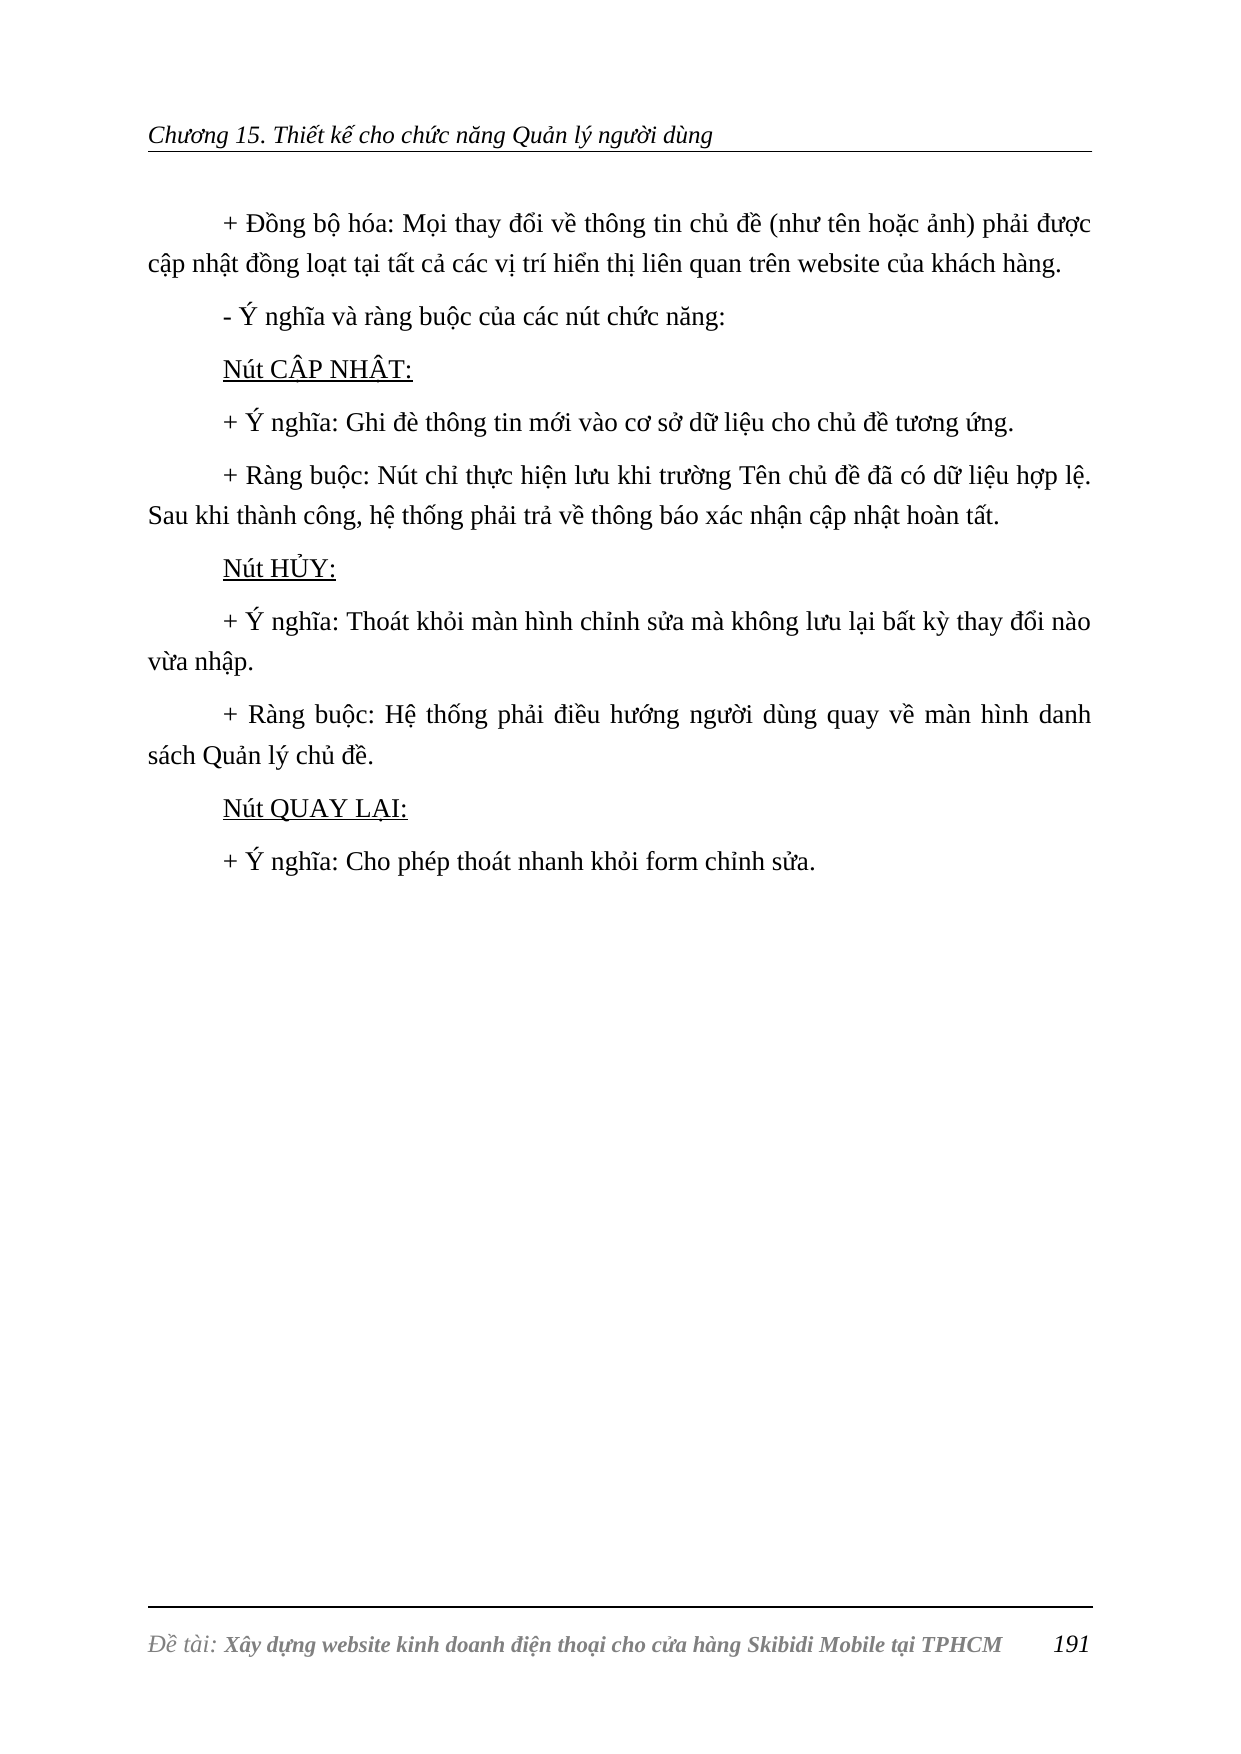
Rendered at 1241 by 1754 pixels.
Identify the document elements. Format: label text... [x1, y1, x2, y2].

text + Ý nghĩa: Cho phép thoát nhanh khỏi form chỉnh sửa. [148, 845, 1092, 876]
text + Ý nghĩa: Thoát khỏi màn hình chỉnh sửa mà không lưu lại bất kỳ thay đổi nào vừa nhập. [148, 605, 1092, 677]
text - Ý nghĩa và ràng buộc của các nút chức năng: [148, 300, 1092, 331]
text Nút CẬP NHẬT: [148, 353, 1092, 384]
text + Đồng bộ hóa: Mọi thay đổi về thông tin chủ đề (như tên hoặc ảnh) phải được cập nhật đồng loạt tại tất cả các vị trí hiển thị liên quan trên website của khách hàng. [148, 207, 1092, 278]
text Nút HỦY: [148, 552, 1092, 583]
text + Ý nghĩa: Ghi đè thông tin mới vào cơ sở dữ liệu cho chủ đề tương ứng. [148, 406, 1092, 437]
text + Ràng buộc: Nút chỉ thực hiện lưu khi trường Tên chủ đề đã có dữ liệu hợp lệ. Sau khi thành công, hệ thống phải trả về thông báo xác nhận cập nhật hoàn tất. [148, 459, 1092, 530]
text Nút QUAY LẠI: [148, 792, 1092, 823]
text + Ràng buộc: Hệ thống phải điều hướng người dùng quay về màn hình danh sách Quản lý chủ đề. [148, 698, 1092, 770]
